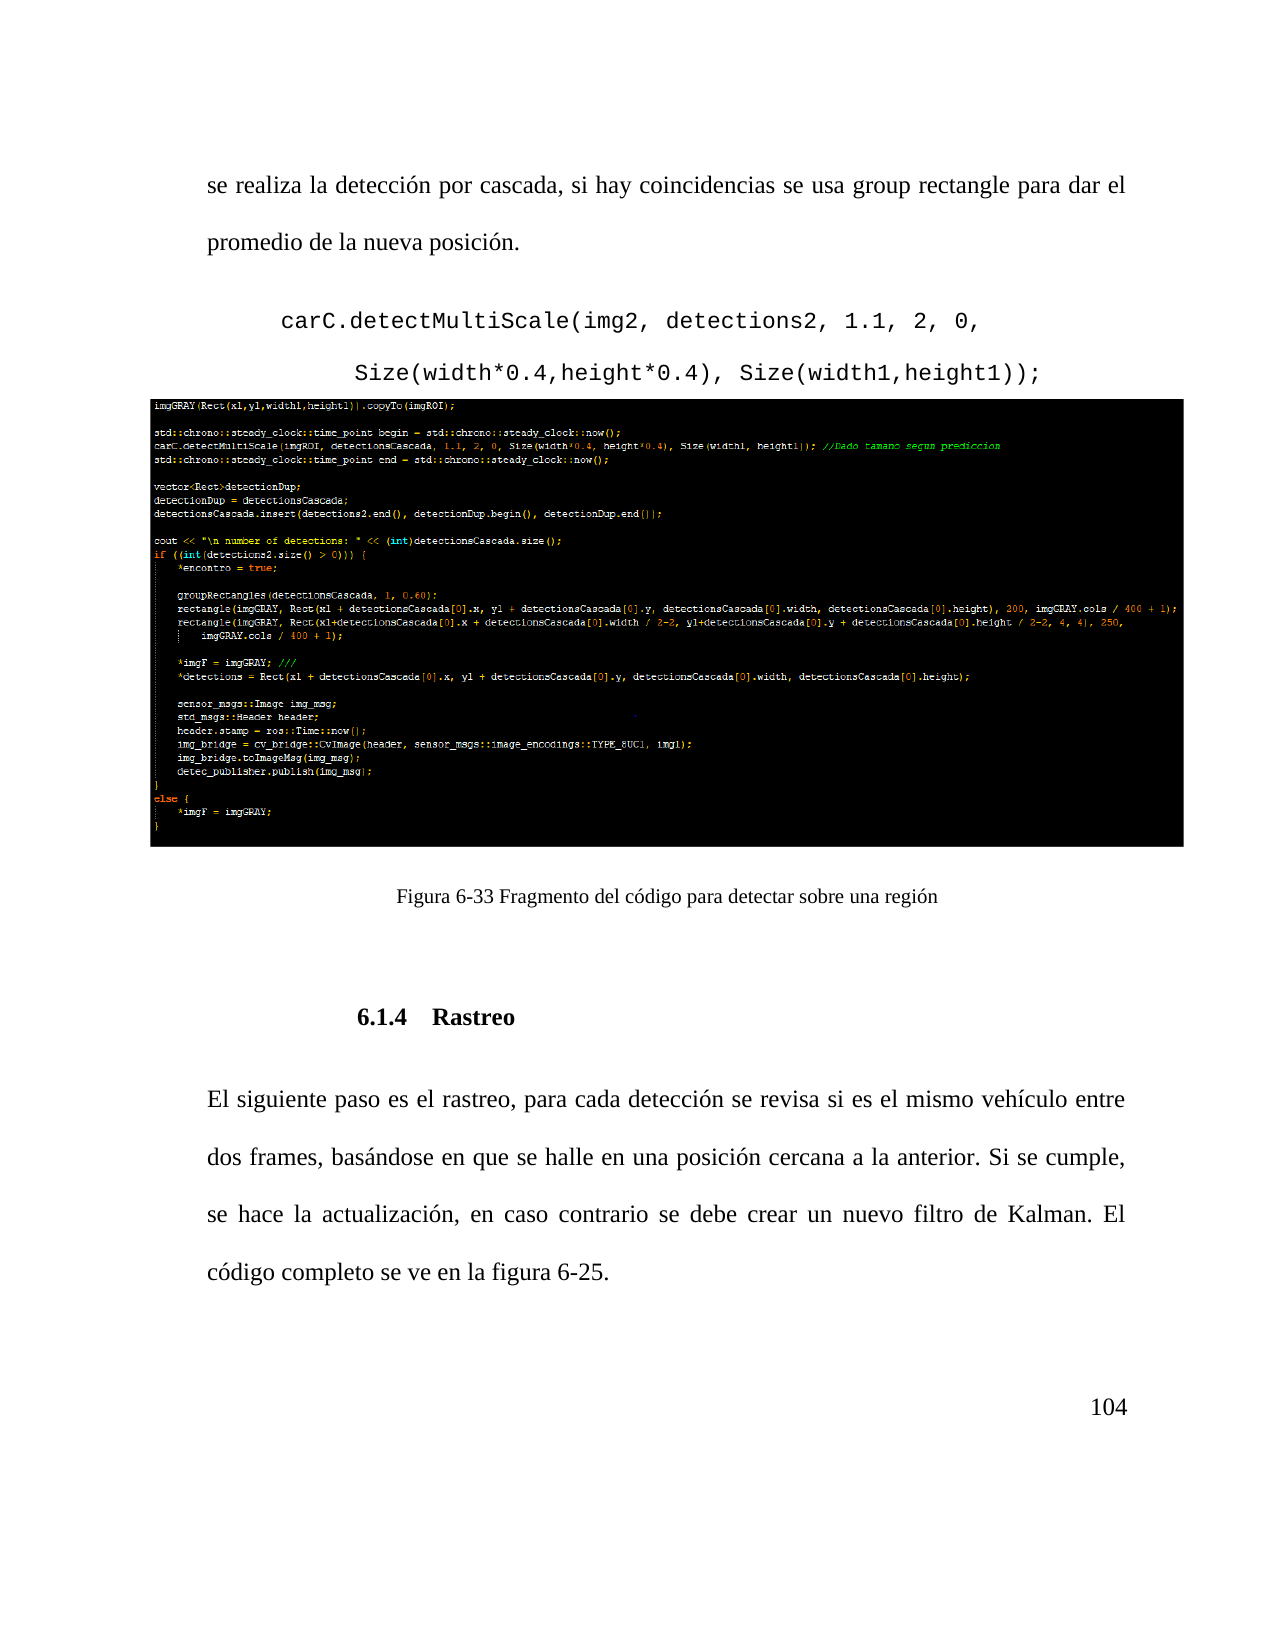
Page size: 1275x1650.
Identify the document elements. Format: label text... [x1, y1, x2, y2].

text El siguiente paso es el rastreo, para cada detección se revisa si es el mismo vehículo entre dos frames, basándose en que se halle en una posición cercana a la anterior. Si se cumple, se hace la actualización, en caso contrario se debe crear un nuevo filtro de Kalman. El código completo se ve en la figura 6-25. [207, 1084, 1127, 1286]
subtitle Rastreo [357, 1002, 1127, 1031]
picture [150, 399, 1184, 847]
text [207, 170, 1127, 256]
text Size(width*0.4,height*0.4), Size(width1,height1)); [281, 361, 1127, 387]
text carC.detectMultiScale(img2, detections2, 1.1, 2, 0, [281, 310, 1127, 336]
